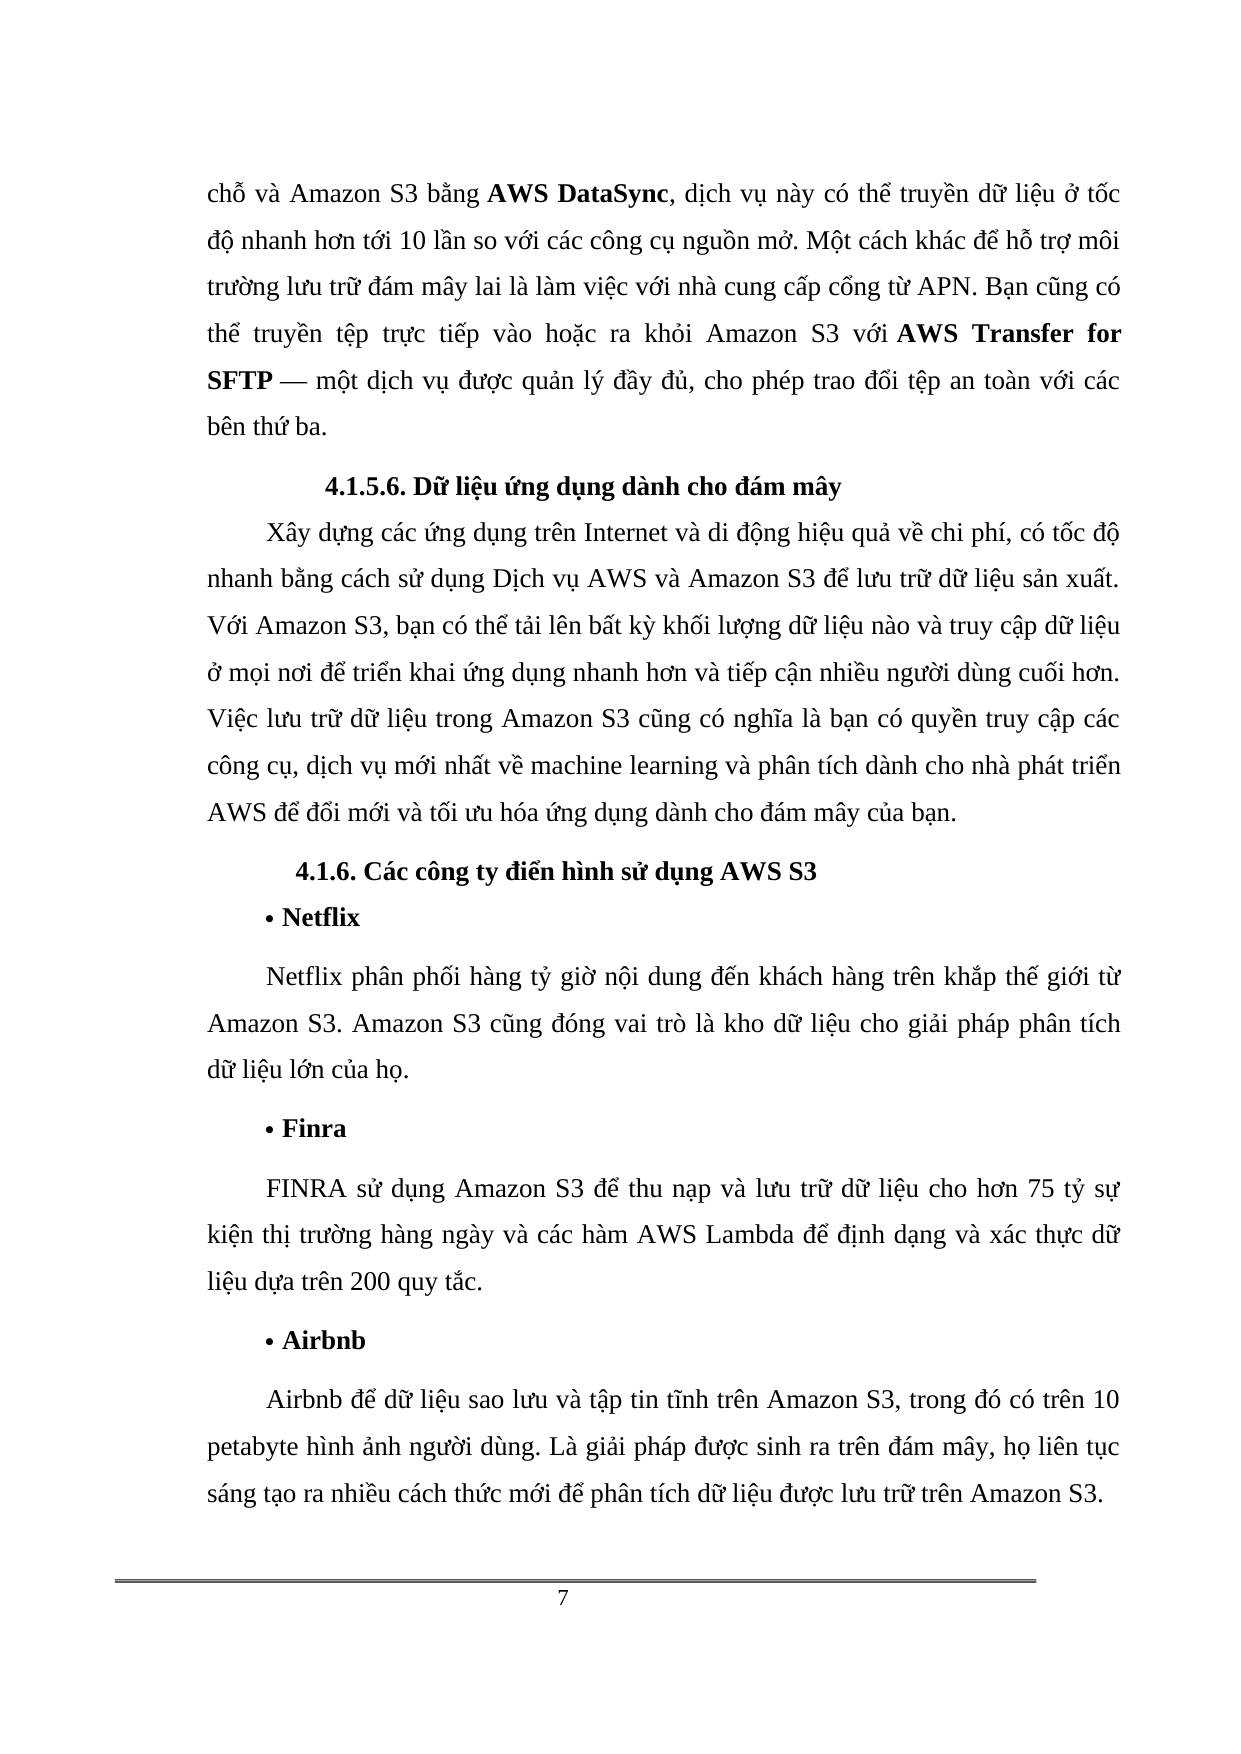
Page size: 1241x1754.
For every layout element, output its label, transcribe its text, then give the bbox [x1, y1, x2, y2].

subtitle 4.1.6. Các công ty điển hình sử dụng AWS S3 [207, 855, 1122, 886]
text Xây dựng các ứng dụng trên Internet và di động hiệu quả về chi phí, có tốc độ nhanh bằng cách sử dụng Dịch vụ AWS và Amazon S3 để lưu trữ dữ liệu sản xuất. Với Amazon S3, bạn có thể tải lên bất kỳ khối lượng dữ liệu nào và truy cập dữ liệu ở mọi nơi để triển khai ứng dụng nhanh hơn và tiếp cận nhiều người dùng cuối hơn. Việc lưu trữ dữ liệu trong Amazon S3 cũng có nghĩa là bạn có quyền truy cập các công cụ, dịch vụ mới nhất về machine learning và phân tích dành cho nhà phát triển AWS để đổi mới và tối ưu hóa ứng dụng dành cho đám mây của bạn. [207, 516, 1122, 827]
text Netflix phân phối hàng tỷ giờ nội dung đến khách hàng trên khắp thế giới từ Amazon S3. Amazon S3 cũng đóng vai trò là kho dữ liệu cho giải pháp phân tích dữ liệu lớn của họ. [207, 960, 1122, 1084]
text Airbnb để dữ liệu sao lưu và tập tin tĩnh trên Amazon S3, trong đó có trên 10 petabyte hình ảnh người dùng. Là giải pháp được sinh ra trên đám mây, họ liên tục sáng tạo ra nhiều cách thức mới để phân tích dữ liệu được lưu trữ trên Amazon S3. [207, 1383, 1122, 1508]
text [207, 177, 1122, 442]
list Finra [207, 1113, 1122, 1144]
list Airbnb [207, 1324, 1122, 1355]
list Netflix [207, 901, 1122, 932]
subtitle 4.1.5.6. Dữ liệu ứng dụng dành cho đám mây [207, 470, 1122, 501]
text FINRA sử dụng Amazon S3 để thu nạp và lưu trữ dữ liệu cho hơn 75 tỷ sự kiện thị trường hàng ngày và các hàm AWS Lambda để định dạng và xác thực dữ liệu dựa trên 200 quy tắc. [207, 1172, 1122, 1296]
